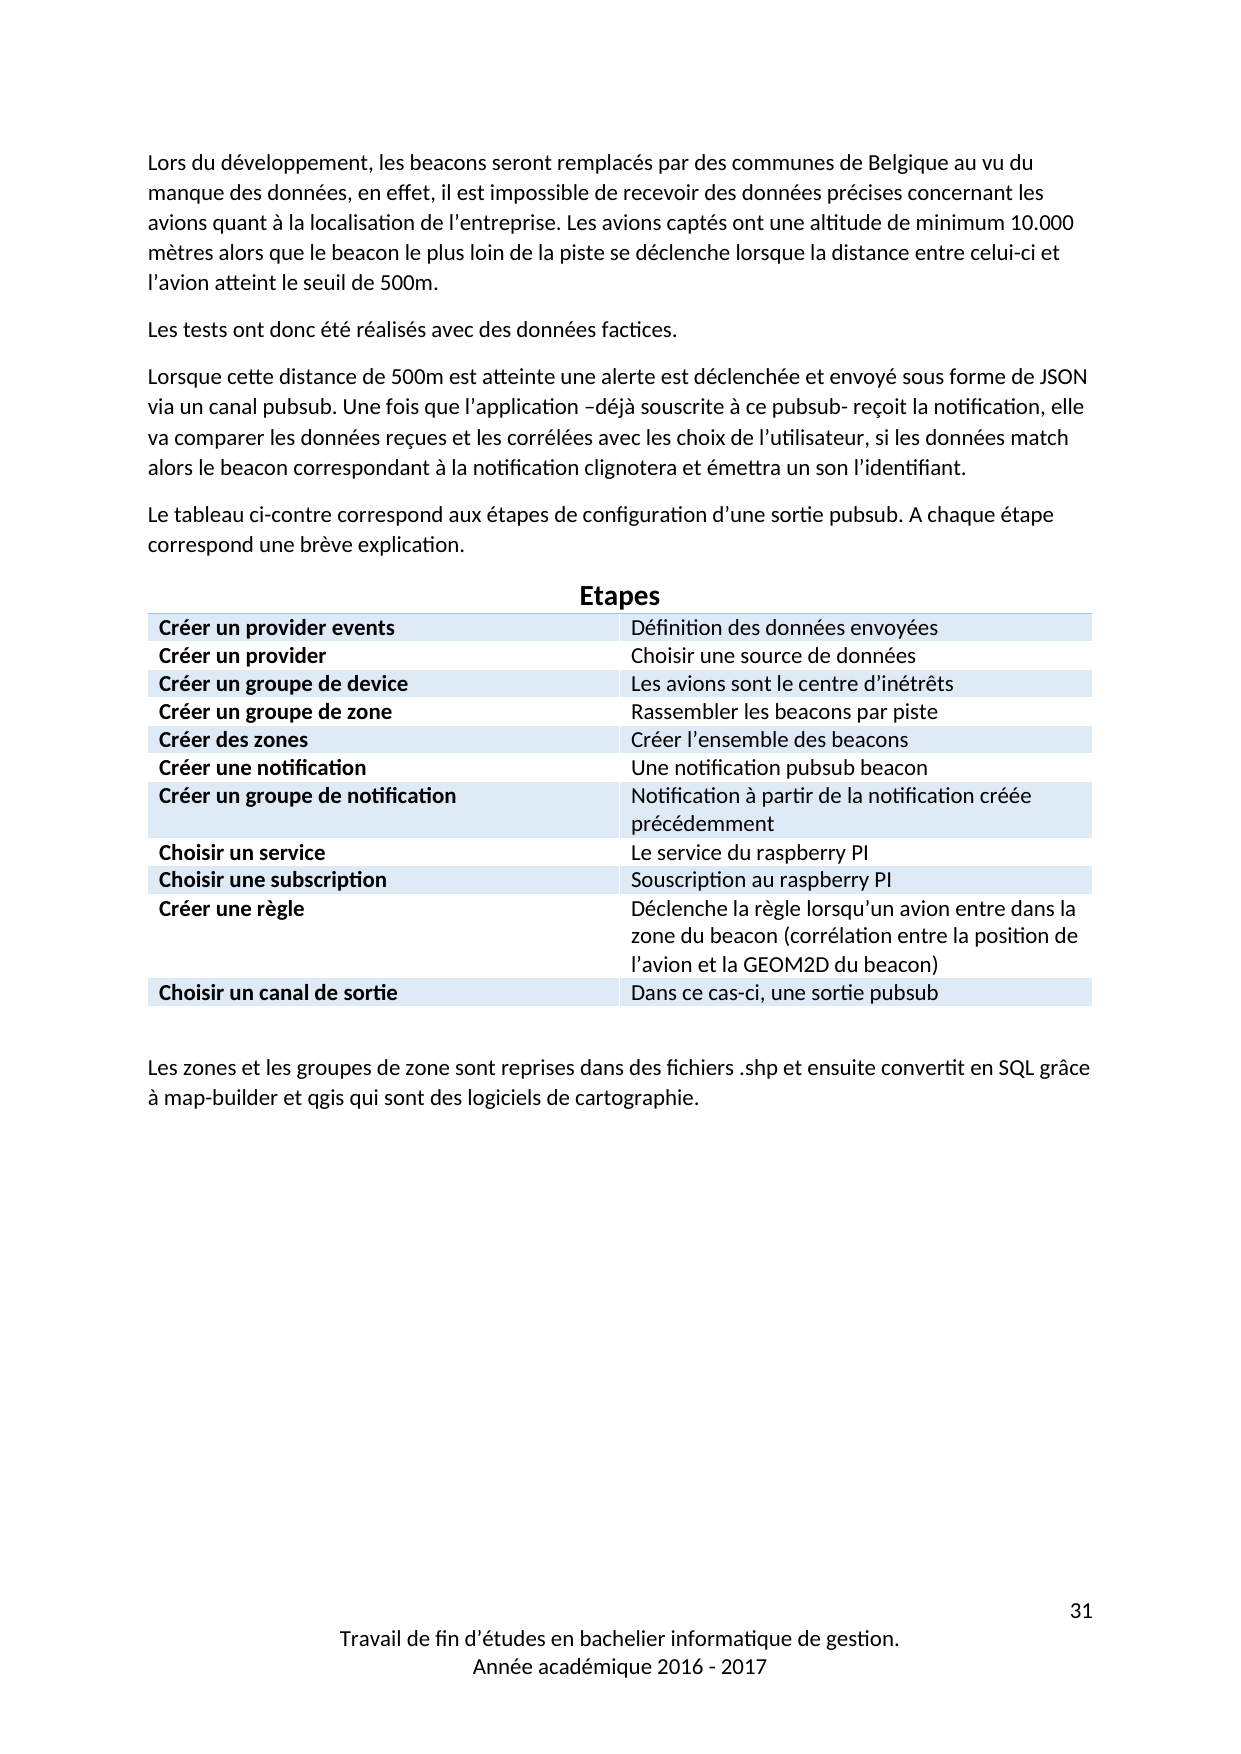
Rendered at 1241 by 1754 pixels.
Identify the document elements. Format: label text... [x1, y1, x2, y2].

table_cell Rassembler les beacons par piste [620, 698, 1092, 726]
table_header Etapes [148, 577, 1092, 612]
table_cell Déclenche la règle lorsqu’un avion entre dans la zone du beacon (corrélation entre la position de l’avion et la GEOM2D du beacon) [620, 894, 1092, 978]
text Les tests ont donc été réalisés avec des données factices. [148, 315, 1093, 343]
table_cell Le service du raspberry PI [620, 838, 1092, 866]
table_cell Créer un groupe de notification [148, 782, 619, 838]
text Lors du développement, les beacons seront remplacés par des communes de Belgique au vu du manque des données, en effet, il est impossible de recevoir des données précises concernant les avions quant à la localisation de l’entreprise. Les avions captés ont une altitude de minimum 10.000 mètres alors que le beacon le plus loin de la piste se déclenche lorsque la distance entre celui-ci et l’avion atteint le seuil de 500m. [148, 148, 1093, 296]
table_cell Créer un groupe de device [148, 670, 619, 697]
table_cell Choisir une source de données [620, 641, 1092, 669]
table_cell Les avions sont le centre d’inétrêts [620, 670, 1092, 697]
table_cell Notification à partir de la notification créée précédemment [620, 782, 1092, 838]
table_cell Créer un provider events [148, 614, 619, 641]
table_cell Créer des zones [148, 726, 619, 753]
text Lorsque cette distance de 500m est atteinte une alerte est déclenchée et envoyé sous forme de JSON via un canal pubsub. Une fois que l’application –déjà souscrite à ce pubsub- reçoit la notification, elle va comparer les données reçues et les corrélées avec les choix de l’utilisateur, si les données match alors le beacon correspondant à la notification clignotera et émettra un son l’identifiant. [148, 362, 1093, 481]
table_cell Une notification pubsub beacon [620, 754, 1092, 782]
table_cell Créer un provider [148, 641, 619, 669]
table_cell Créer l’ensemble des beacons [620, 726, 1092, 753]
table_cell Définition des données envoyées [620, 614, 1092, 641]
table_cell Dans ce cas-ci, une sortie pubsub [620, 978, 1092, 1006]
table_cell Souscription au raspberry PI [620, 866, 1092, 894]
table_cell Créer un groupe de zone [148, 698, 619, 726]
table_cell Créer une règle [148, 894, 619, 978]
table_cell Choisir un service [148, 838, 619, 866]
text Les zones et les groupes de zone sont reprises dans des fichiers .shp et ensuite convertit en SQL grâce à map-builder et qgis qui sont des logiciels de cartographie. [148, 1053, 1093, 1111]
table_cell Créer une notification [148, 754, 619, 782]
table_cell Choisir une subscription [148, 866, 619, 894]
text Le tableau ci-contre correspond aux étapes de configuration d’une sortie pubsub. A chaque étape correspond une brève explication. [148, 500, 1093, 558]
table_cell Choisir un canal de sortie [148, 978, 619, 1006]
